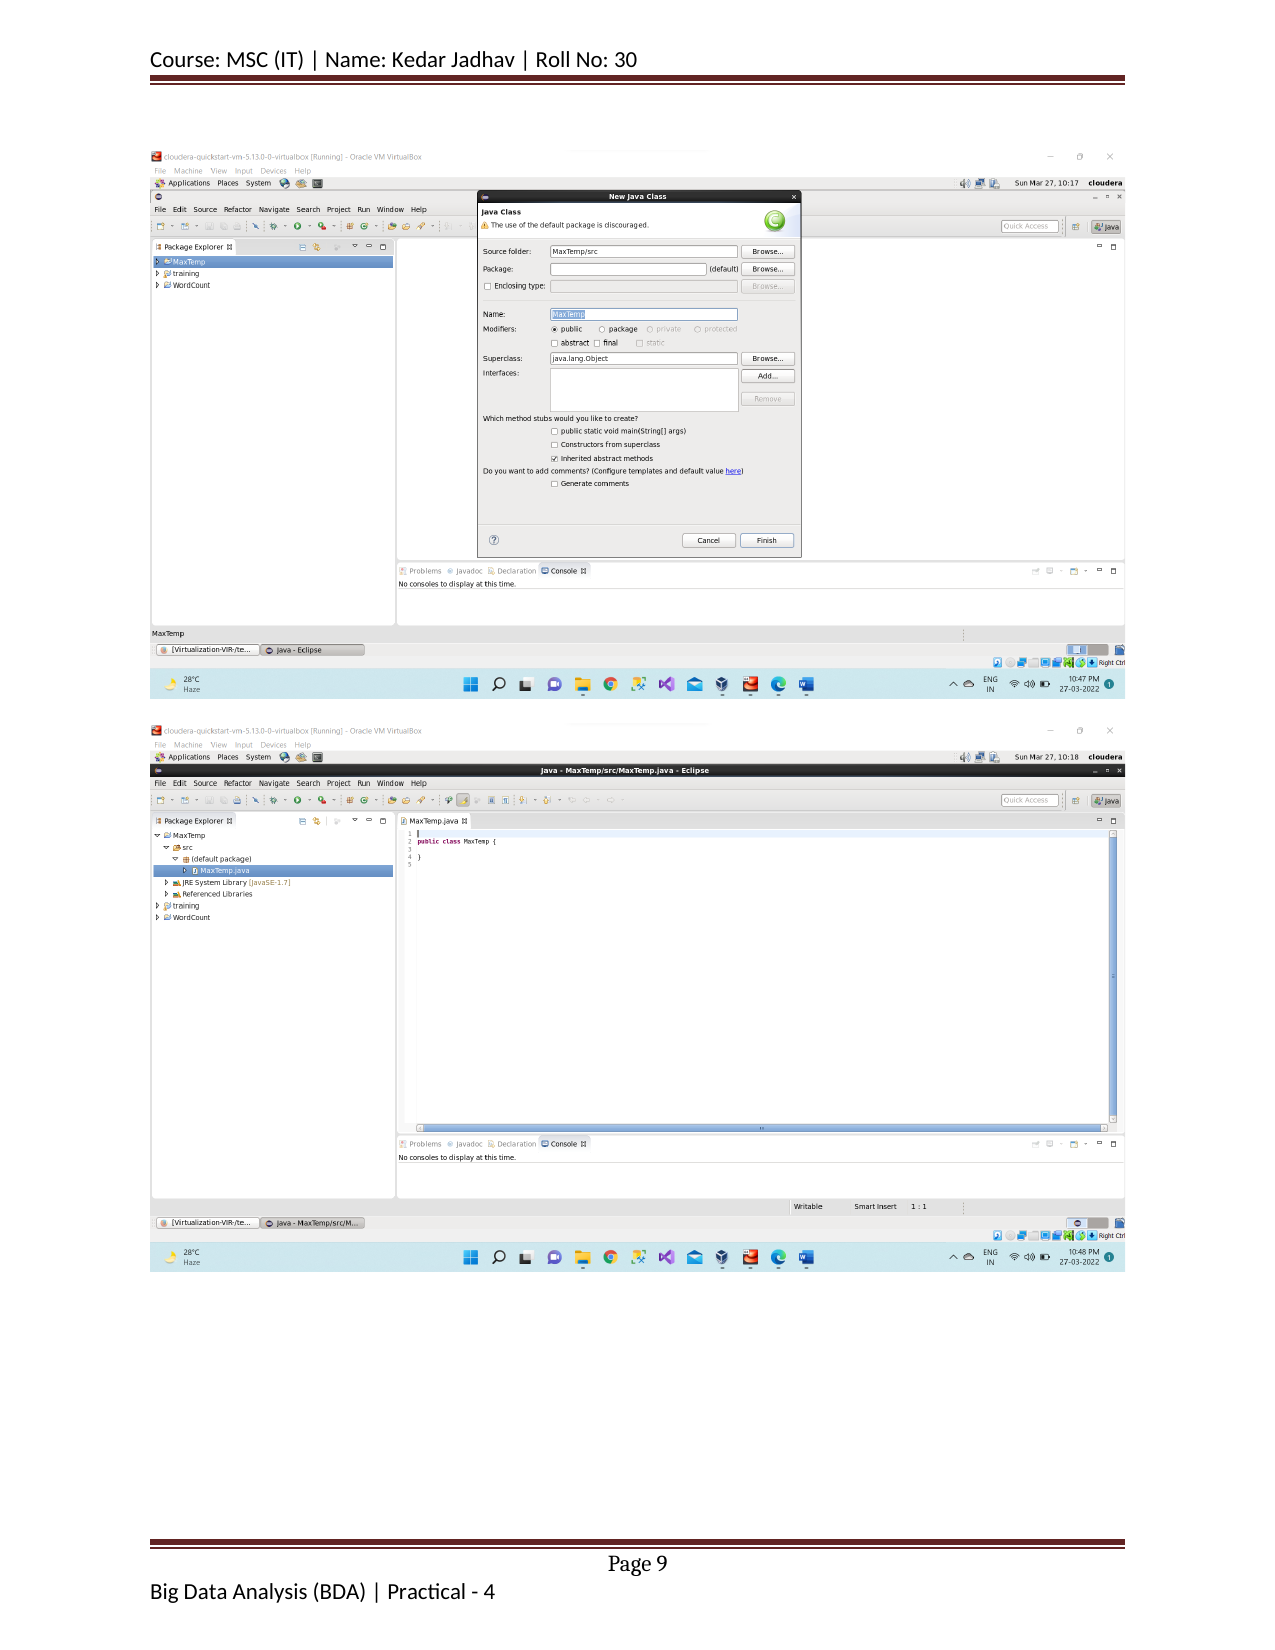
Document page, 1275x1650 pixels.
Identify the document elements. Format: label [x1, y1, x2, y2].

picture [150, 150, 1125, 699]
picture [150, 723, 1125, 1272]
